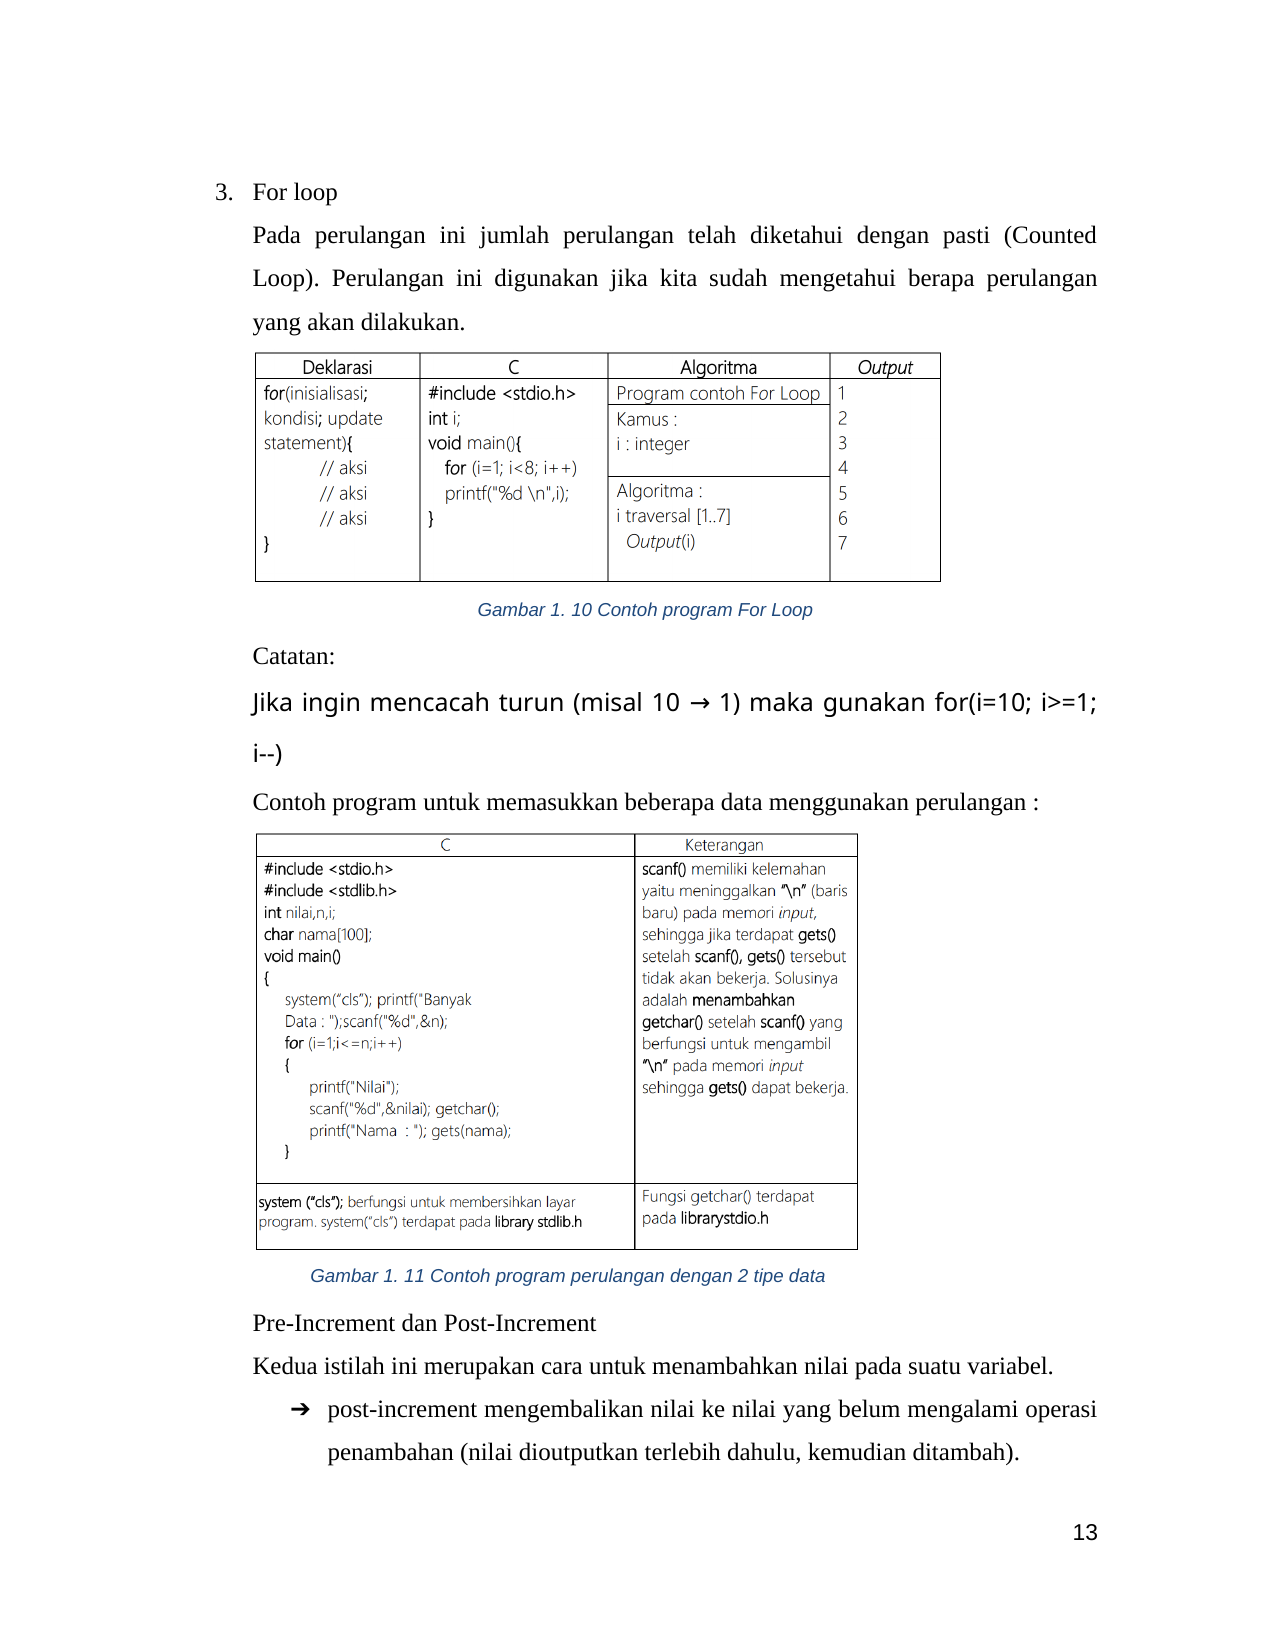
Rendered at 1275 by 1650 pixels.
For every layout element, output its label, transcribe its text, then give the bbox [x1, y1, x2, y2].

text Pre-Increment dan Post-Increment [252, 1308, 1098, 1336]
text Jika ingin mencacah turun (misal 10 → 1) maka gunakan for(i=10; i>=1; i--) [252, 684, 1098, 769]
text Catatan: [252, 641, 1098, 670]
list post-increment mengembalikan nilai ke nilai yang belum mengalami operasi penambahan (nilai dioutputkan terlebih dahulu, kemudian ditambah). [290, 1394, 1098, 1466]
text Pada perulangan ini jumlah perulangan telah diketahui dengan pasti (Counted Loop). Perulangan ini digunakan jika kita sudah mengetahui berapa perulangan yang akan dilakukan. [252, 220, 1098, 335]
list For loop [215, 177, 1098, 206]
picture [252, 829, 861, 1253]
text Contoh program untuk memasukkan beberapa data menggunakan perulangan : [252, 787, 1098, 815]
text Kedua istilah ini merupakan cara untuk menambahkan nilai pada suatu variabel. [252, 1351, 1098, 1379]
picture [252, 349, 943, 586]
